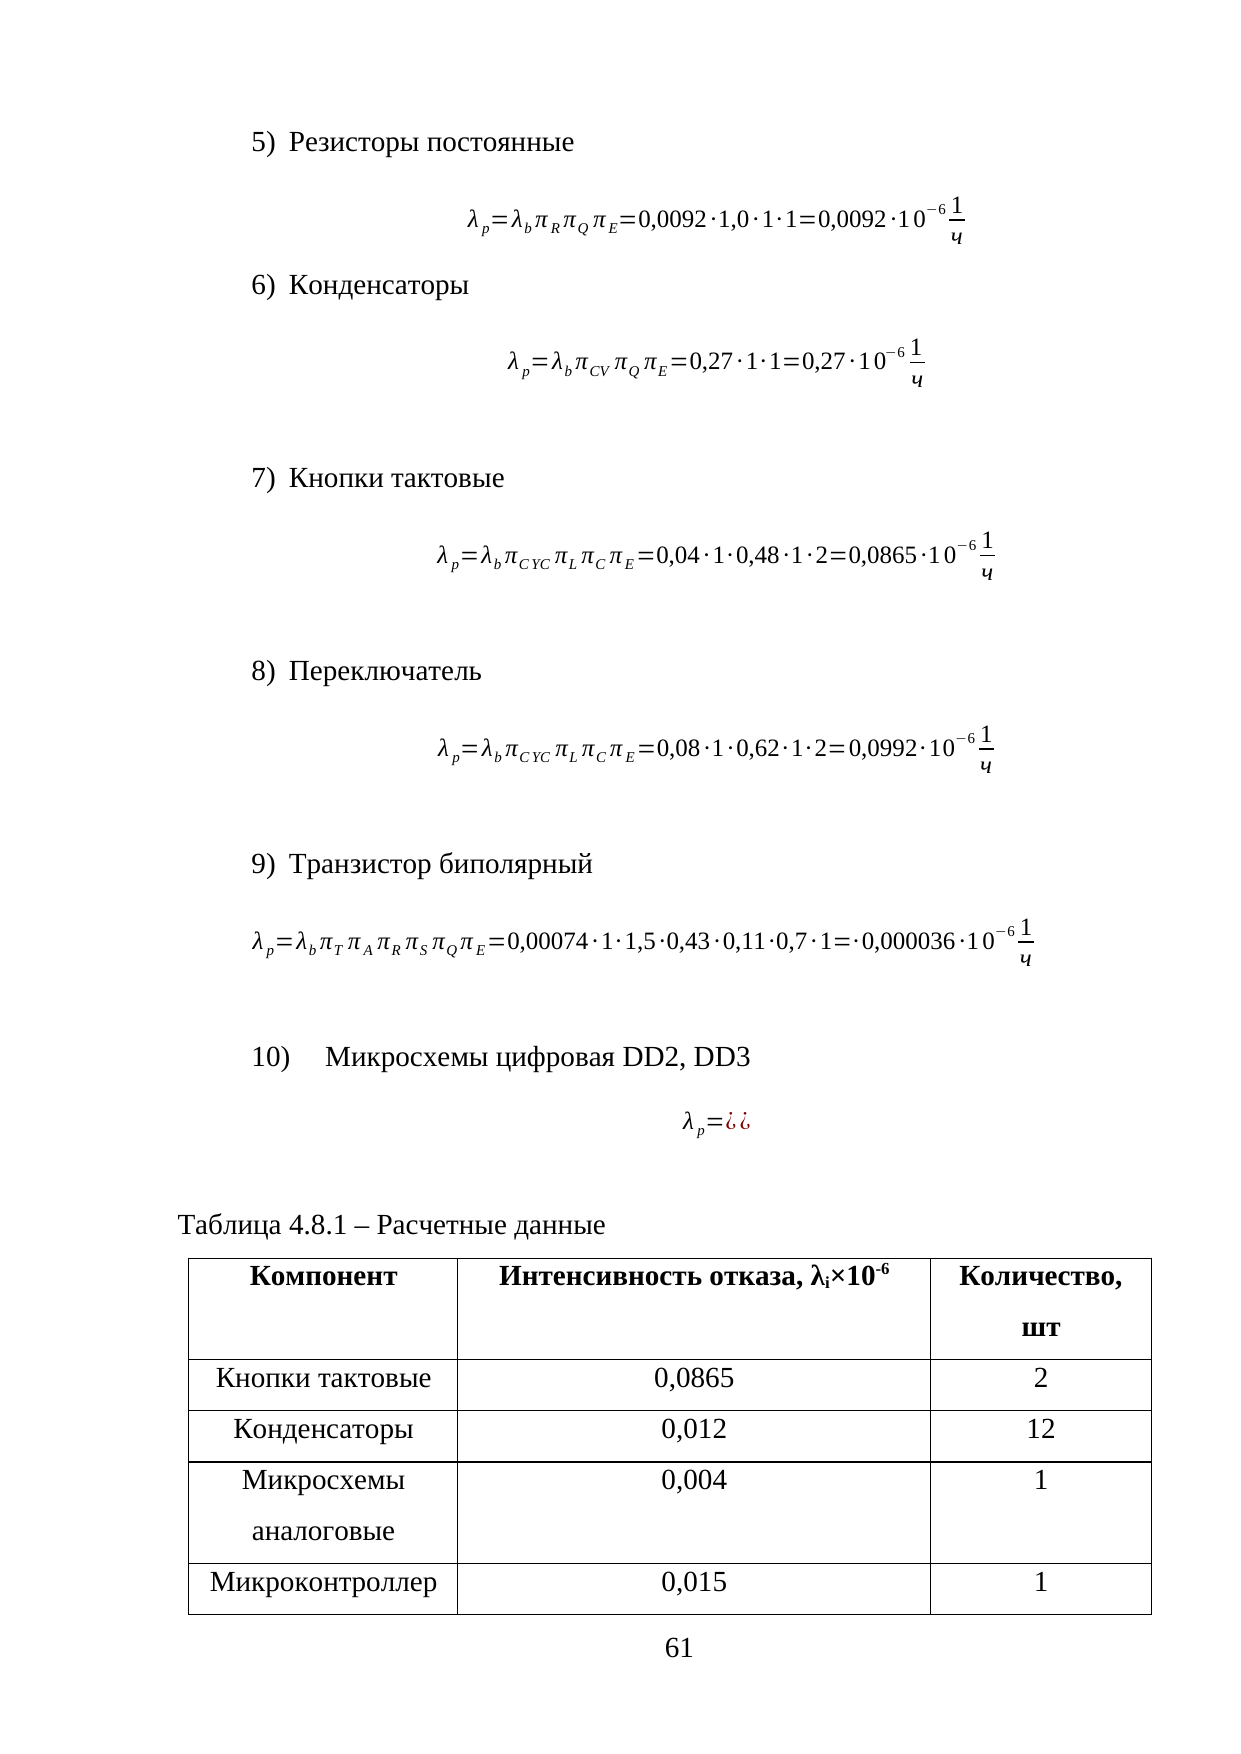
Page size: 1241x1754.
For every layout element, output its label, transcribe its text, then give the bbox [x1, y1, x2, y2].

table_cell Микросхемы аналоговые [189, 1463, 457, 1563]
table_header Интенсивность отказа, λi×10-6 [458, 1259, 930, 1359]
table_header Компонент [189, 1259, 457, 1359]
text Таблица 4.8.1 – Расчетные данные [177, 1207, 1181, 1241]
list Переключатель [251, 653, 1181, 687]
list Микросхемы цифровая DD2, DD3 [251, 1039, 1181, 1073]
table_cell 1 [931, 1463, 1151, 1563]
table_cell 1 [931, 1564, 1151, 1614]
list Кнопки тактовые [251, 460, 1181, 493]
table_cell Конденсаторы [189, 1411, 457, 1461]
list Резисторы постоянные [251, 124, 1181, 158]
table_cell 0,012 [458, 1411, 930, 1461]
table_cell 0,0865 [458, 1360, 930, 1410]
list Транзистор биполярный [251, 846, 1181, 880]
table_cell 2 [931, 1360, 1151, 1410]
table_cell 0,004 [458, 1463, 930, 1563]
table_cell Микроконтроллер [189, 1564, 457, 1614]
table_cell 0,015 [458, 1564, 930, 1614]
table_cell Кнопки тактовые [189, 1360, 457, 1410]
list Конденсаторы [251, 267, 1181, 300]
table_header Количество, шт [931, 1259, 1151, 1359]
table_cell 12 [931, 1411, 1151, 1461]
